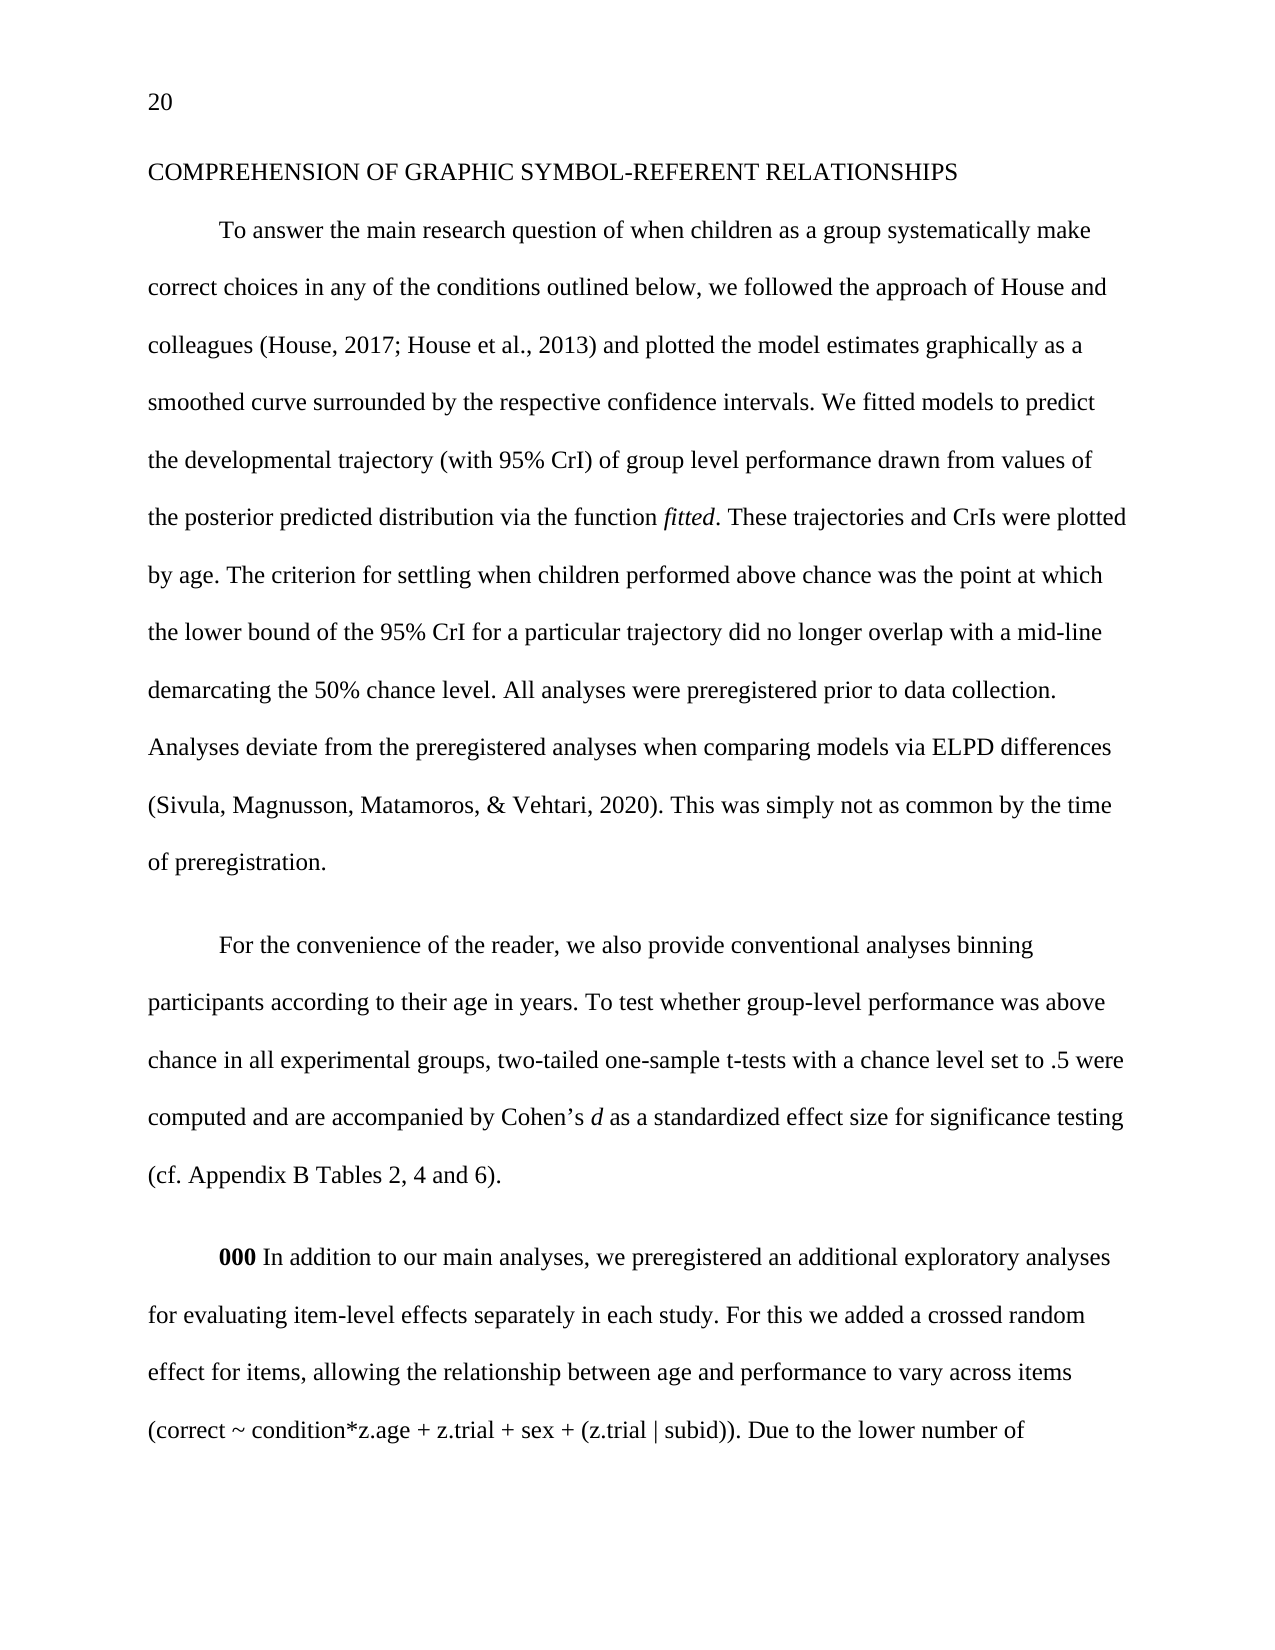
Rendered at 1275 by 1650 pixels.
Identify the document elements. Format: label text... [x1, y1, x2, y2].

text For the convenience of the reader, we also provide conventional analyses binning participants according to their age in years. To test whether group-level performance was above chance in all experimental groups, two-tailed one-sample t-tests with a chance level set to .5 were computed and are accompanied by Cohen’s d as a standardized effect size for significance testing (cf. Appendix B Tables 2, 4 and 6). [148, 930, 1127, 1189]
text To answer the main research question of when children as a group systematically make correct choices in any of the conditions outlined below, we followed the approach of House and colleagues (House, 2017; House et al., 2013) and plotted the model estimates graphically as a smoothed curve surrounded by the respective confidence intervals. We fitted models to predict the developmental trajectory (with 95% CrI) of group level performance drawn from values of the posterior predicted distribution via the function fitted. These trajectories and CrIs were plotted by age. The criterion for settling when children performed above chance was the point at which the lower bound of the 95% CrI for a particular trajectory did no longer overlap with a mid-line demarcating the 50% chance level. All analyses were preregistered prior to data collection. Analyses deviate from the preregistered analyses when comparing models via ELPD differences (Sivula, Magnusson, Matamoros, & Vehtari, 2020). This was simply not as common by the time of preregistration. [148, 215, 1127, 876]
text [148, 1242, 1127, 1444]
